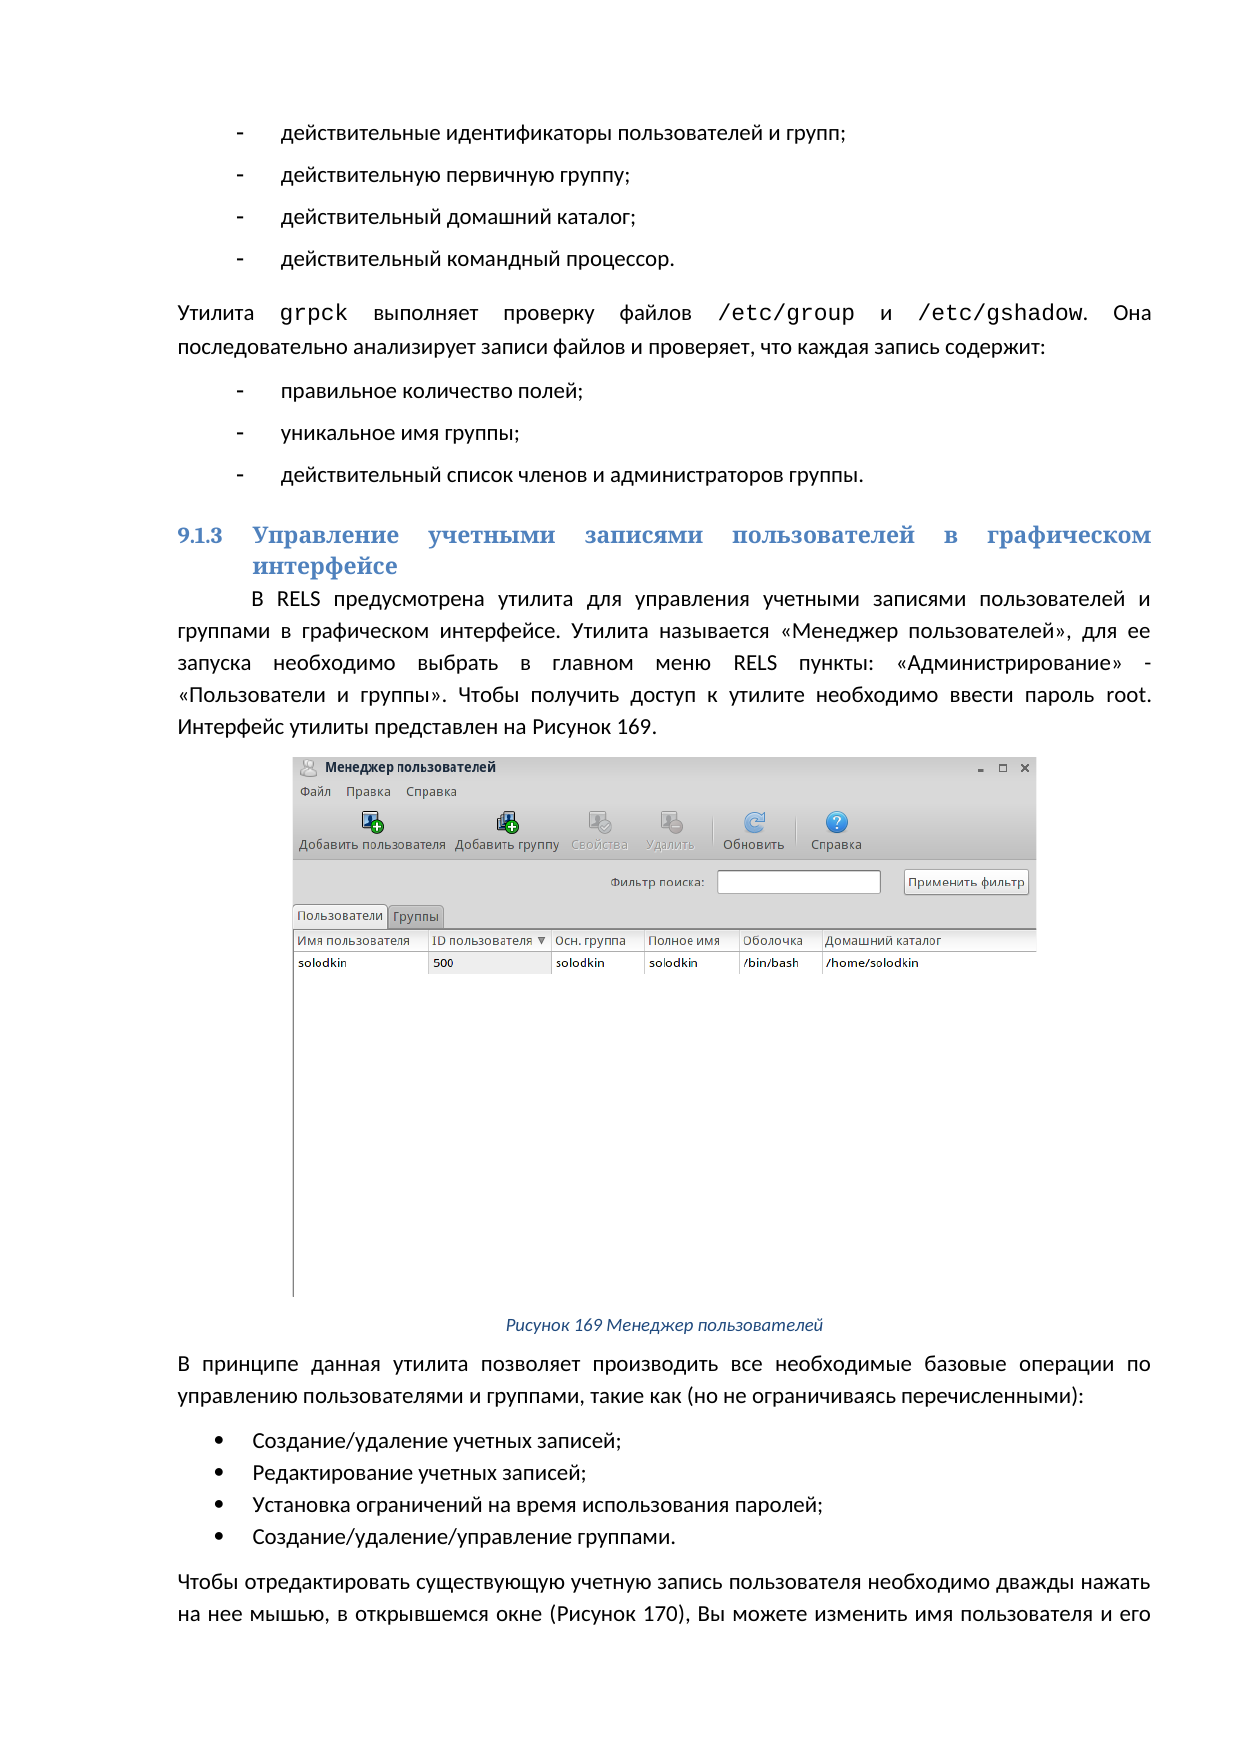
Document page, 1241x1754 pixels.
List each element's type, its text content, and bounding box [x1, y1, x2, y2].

list действительный командный процессор. [236, 244, 1152, 272]
text В RELS предусмотрена утилита для управления учетными записями пользователей и группами в графическом интерфейсе. Утилита называется «Менеджер пользователей», для ее запуска необходимо выбрать в главном меню RELS пункты: «Администрирование» - «Пользователи и группы». Чтобы получить доступ к утилите необходимо ввести пароль root. Интерфейс утилиты представлен на Рисунок 169 Менеджер пользователей. [177, 584, 1152, 741]
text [177, 1567, 1152, 1627]
list действительные идентификаторы пользователей и групп; [236, 118, 1152, 146]
picture [292, 757, 1037, 1297]
text В принципе данная утилита позволяет производить все необходимые базовые операции по управлению пользователями и группами, такие как (но не ограничиваясь перечисленными): [177, 1349, 1152, 1409]
list действительный домашний каталог; [236, 202, 1152, 230]
subtitle Управление учетными записями пользователей в графическом интерфейсе [177, 523, 1152, 580]
list действительный список членов и администраторов группы. [236, 461, 1152, 488]
list Установка ограничений на время использования паролей; [215, 1490, 1152, 1518]
text Утилита grpck выполняет проверку файлов /etc/group и /etc/gshadow. Она последовательно анализирует записи файлов и проверяет, что каждая запись содержит: [177, 298, 1152, 360]
list правильное количество полей; [236, 377, 1152, 404]
text Рисунок 169 Менеджер пользователей [177, 1313, 1152, 1336]
list Редактирование учетных записей; [215, 1458, 1152, 1486]
list Создание/удаление учетных записей; [215, 1426, 1152, 1454]
list уникальное имя группы; [236, 418, 1152, 447]
list Создание/удаление/управление группами. [215, 1522, 1152, 1550]
list действительную первичную группу; [236, 160, 1152, 188]
